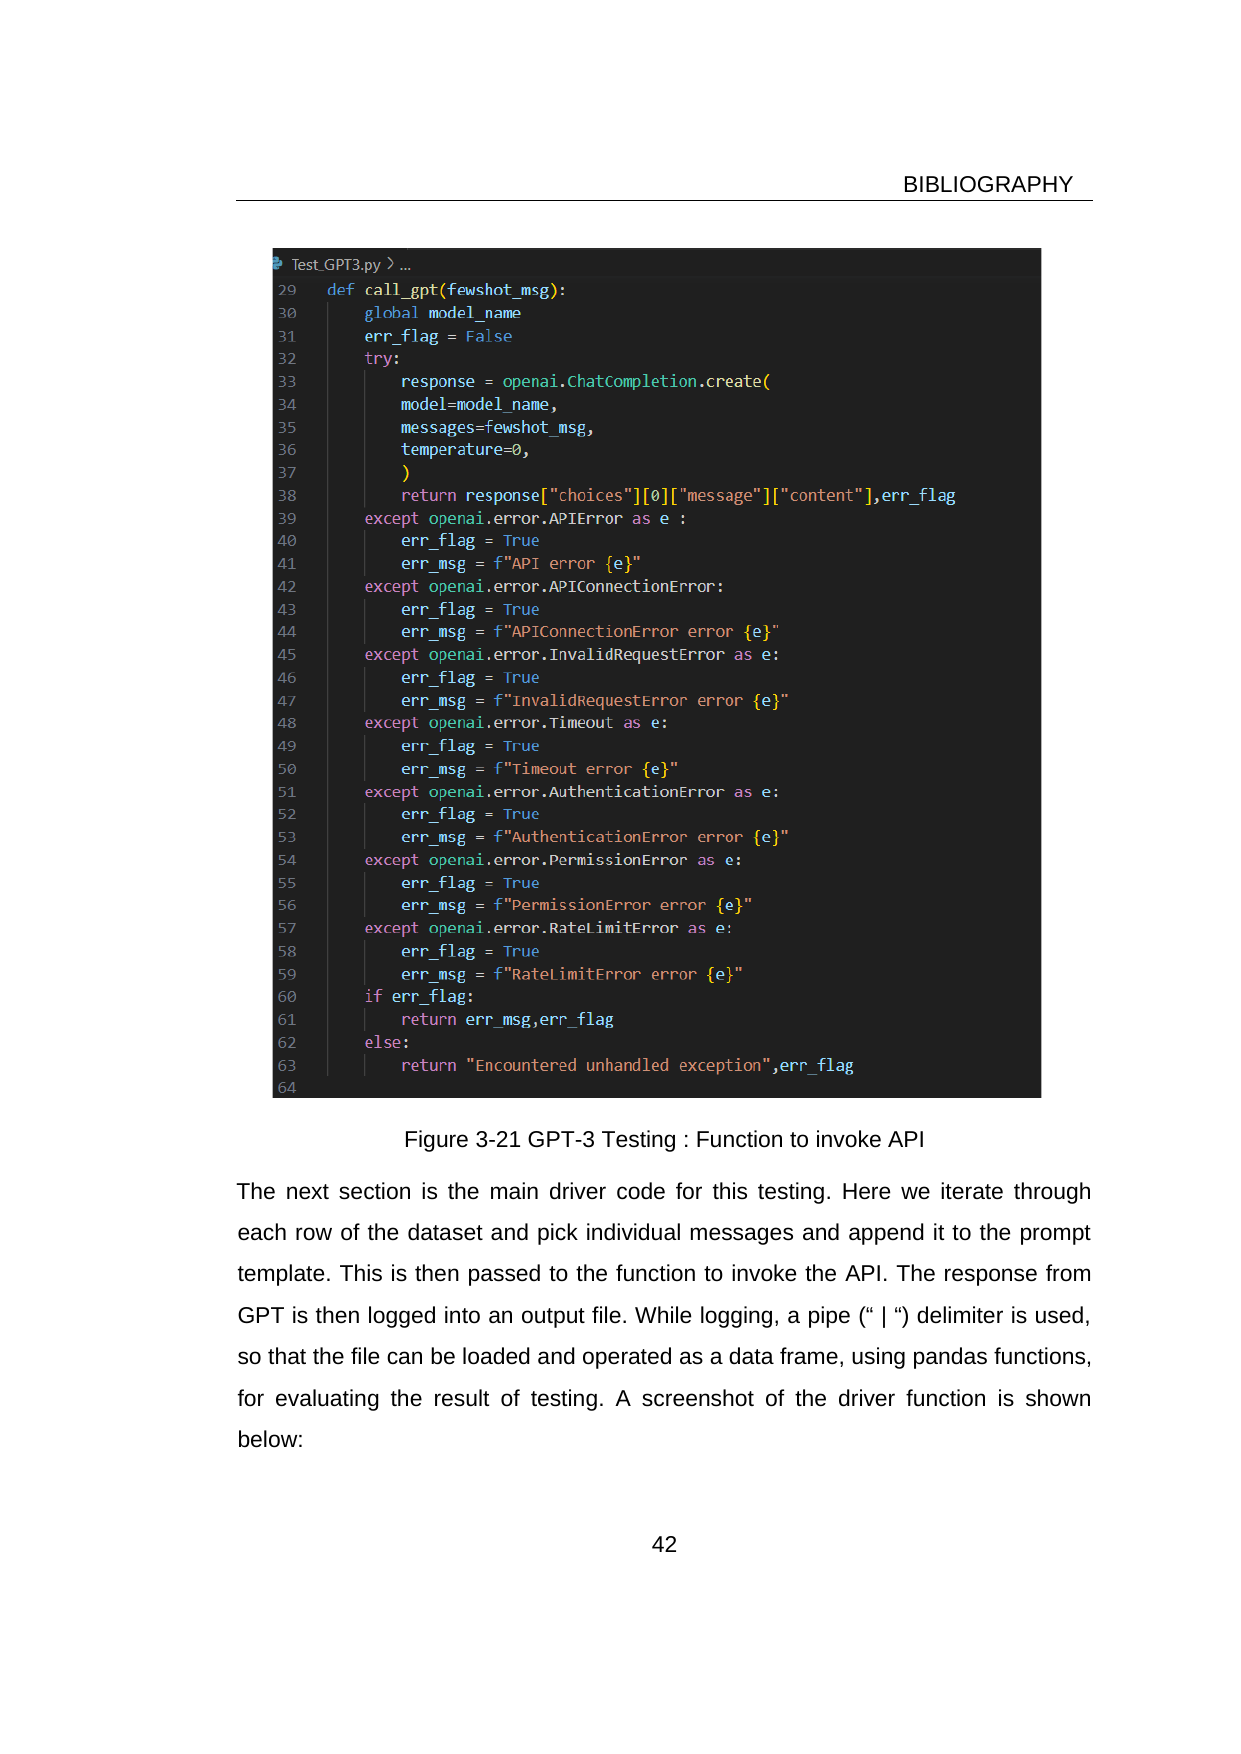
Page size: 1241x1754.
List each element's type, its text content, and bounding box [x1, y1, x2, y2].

picture [272, 248, 1042, 1098]
text The next section is the main driver code for this testing. Here we iterate through each row of the dataset and pick individual messages and append it to the prompt template. This is then passed to the function to invoke the API. The response from GPT is then logged into an output file. While logging, a pipe (“ | “) delimiter is used, so that the file can be loaded and operated as a data frame, using pandas functions, for evaluating the result of testing. A screenshot of the driver function is shown below: [236, 1178, 1092, 1452]
